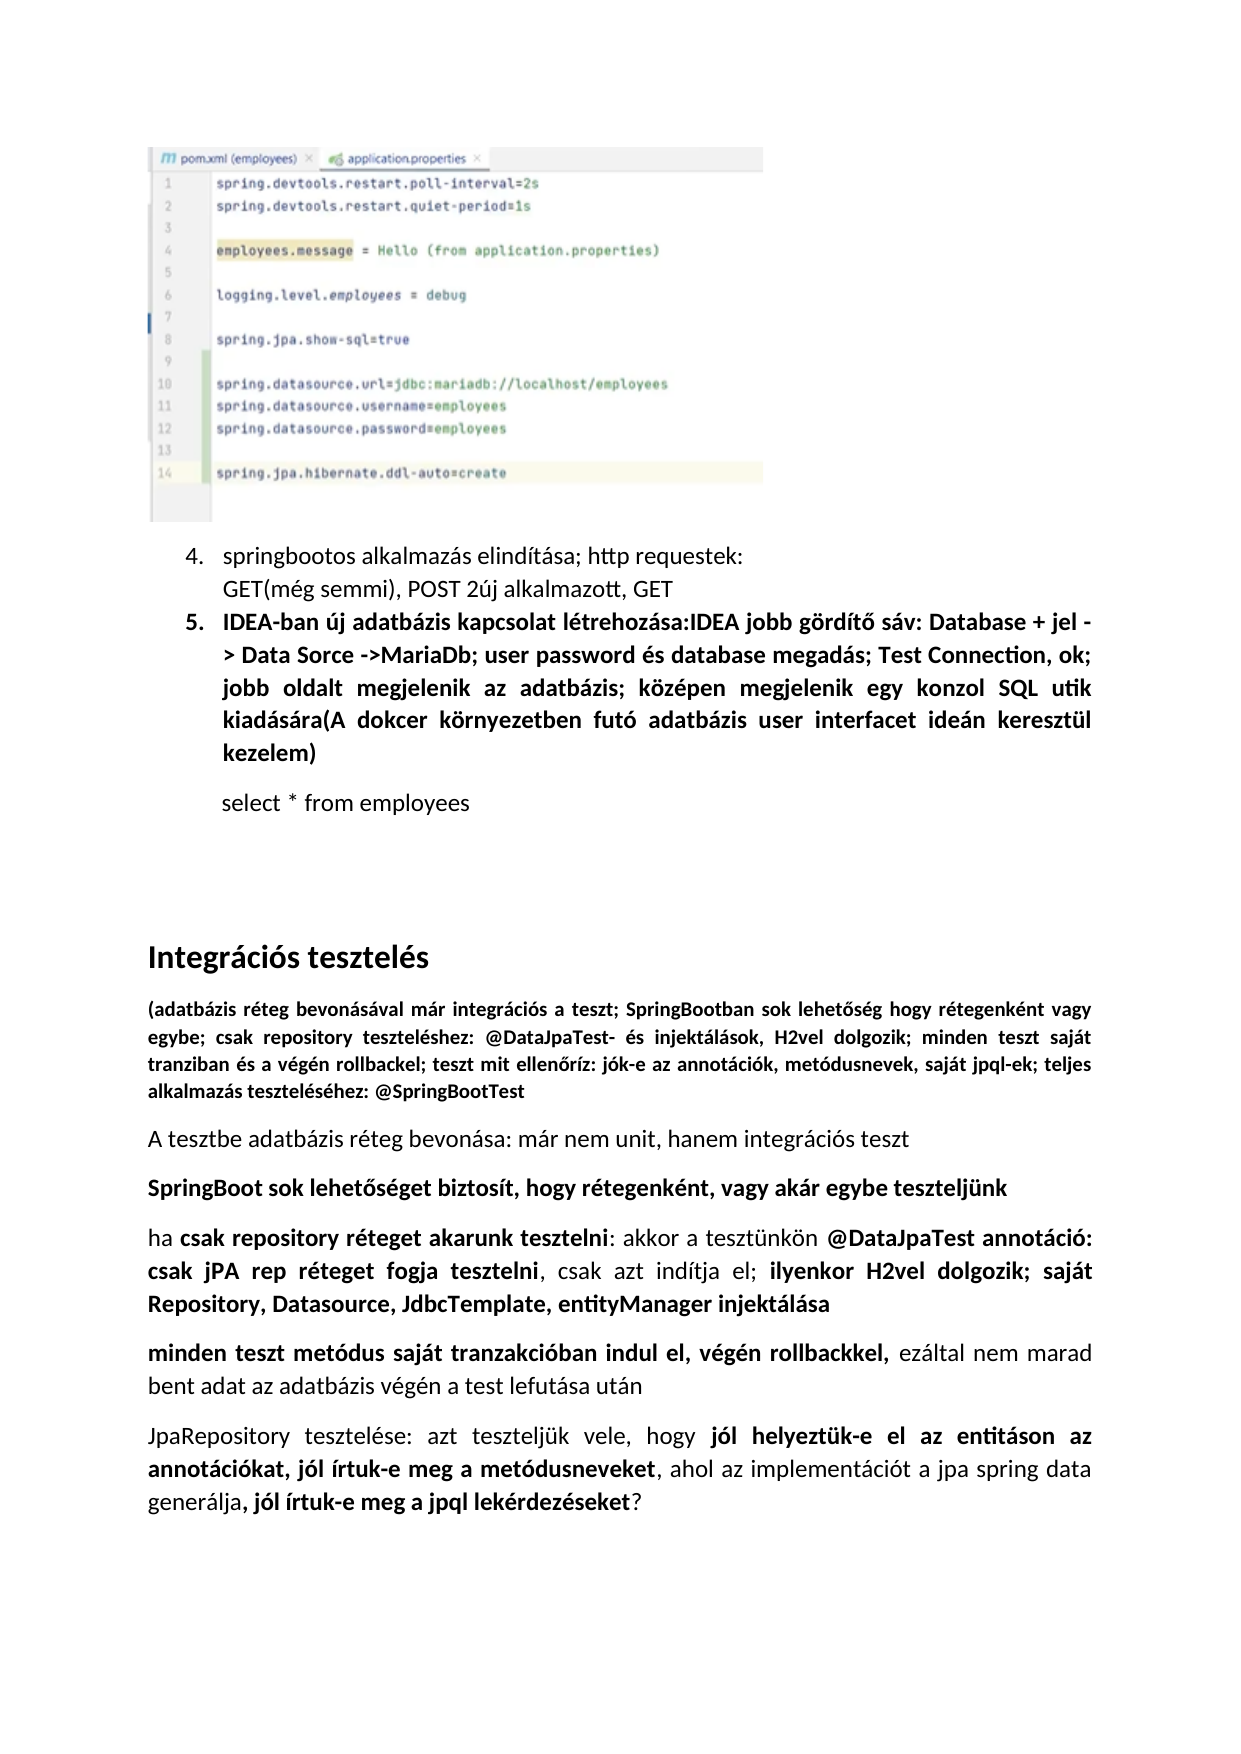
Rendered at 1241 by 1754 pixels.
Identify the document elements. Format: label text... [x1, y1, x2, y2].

text JpaRepository tesztelése: azt teszteljük vele, hogy jól helyeztük-e el az entitáson az annotációkat, jól írtuk-e meg a metódusneveket, ahol az implementációt a jpa spring data generálja, jól írtuk-e meg a jpql lekérdezéseket? [148, 1420, 1093, 1516]
list GET(még semmi), POST 2új alkalmazott, GET [223, 573, 1093, 603]
text minden teszt metódus saját tranzakcióban indul el, végén rollbackkel, ezáltal nem marad bent adat az adatbázis végén a test lefutása után [148, 1337, 1093, 1401]
text select * from employees [185, 787, 1093, 818]
text ha csak repository réteget akarunk tesztelni: akkor a tesztünkön @DataJpaTest annotáció: csak jPA rep réteget fogja tesztelni, csak azt indítja el; ilyenkor H2vel dolgozik; saját Repository, Datasource, JdbcTemplate, entityManager injektálása [148, 1222, 1093, 1318]
text (adatbázis réteg bevonásával már integrációs a teszt; SpringBootban sok lehetőség hogy rétegenként vagy egybe; csak repository teszteléshez: @DataJpaTest- és injektálások, H2vel dolgozik; minden teszt saját tranziban és a végén rollbackel; teszt mit ellenőríz: jók-e az annotációk, metódusnevek, saját jpql-ek; teljes alkalmazás teszteléséhez: @SpringBootTest [148, 996, 1093, 1104]
list springbootos alkalmazás elindítása; http requestek: [185, 540, 1093, 571]
text SpringBoot sok lehetőséget biztosít, hogy rétegenként, vagy akár egybe teszteljünk [148, 1172, 1093, 1203]
picture [147, 147, 764, 522]
text A tesztbe adatbázis réteg bevonása: már nem unit, hanem integrációs teszt [148, 1123, 1093, 1153]
text Integrációs tesztelés [148, 936, 1093, 977]
list IDEA-ban új adatbázis kapcsolat létrehozása:IDEA jobb gördítő sáv: Database + jel -> Data Sorce ->MariaDb; user password és database megadás; Test Connection, ok; jobb oldalt megjelenik az adatbázis; középen megjelenik egy konzol SQL utik kiadására(A dokcer környezetben futó adatbázis user interfacet ideán keresztül kezelem) [185, 606, 1093, 768]
